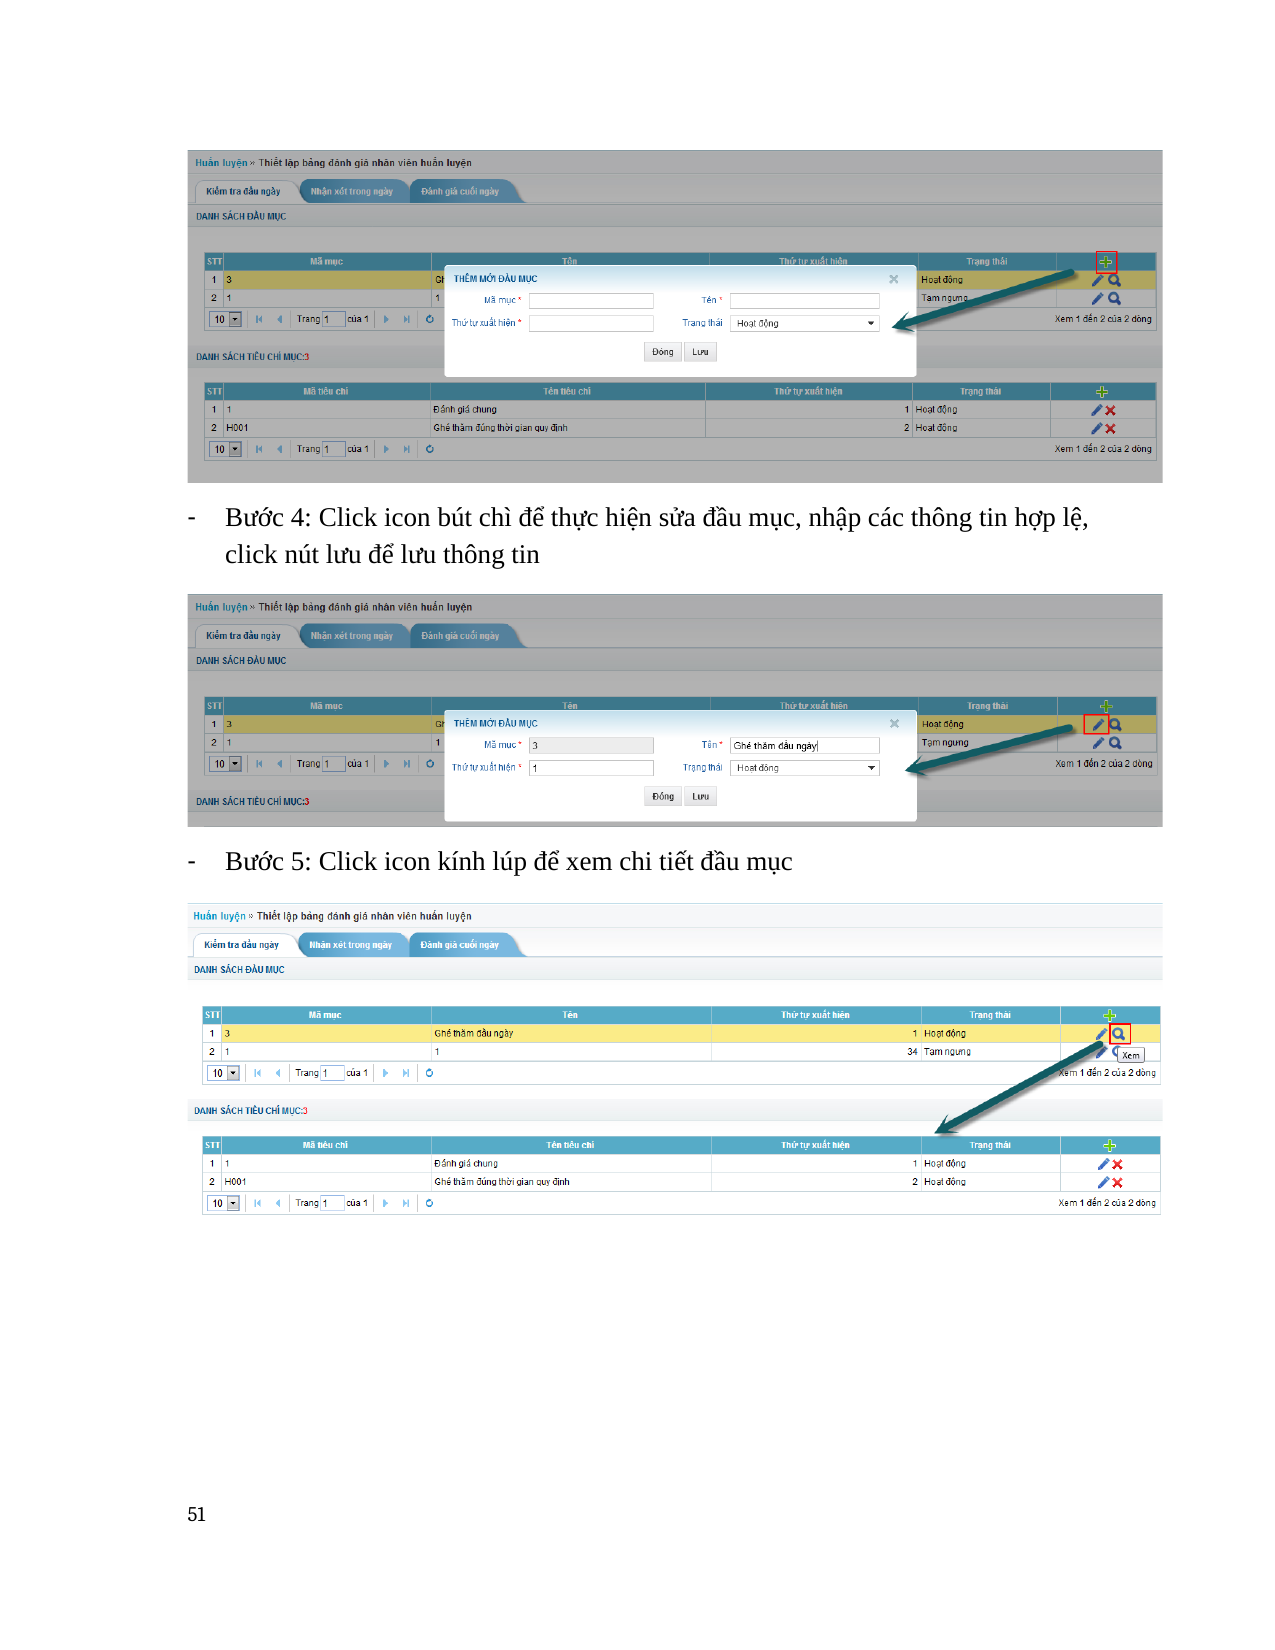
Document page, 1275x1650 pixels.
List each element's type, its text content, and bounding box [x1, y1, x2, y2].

picture [187, 594, 1163, 827]
picture [187, 150, 1163, 483]
list Bước 4: Click icon bút chì để thực hiện sửa đầu mục, nhập các thông tin hợp lệ, click nút lưu để lưu thông tin [187, 501, 1125, 569]
list Bước 5: Click icon kính lúp để xem chi tiết đầu mục [187, 844, 1125, 877]
picture [187, 903, 1163, 1224]
